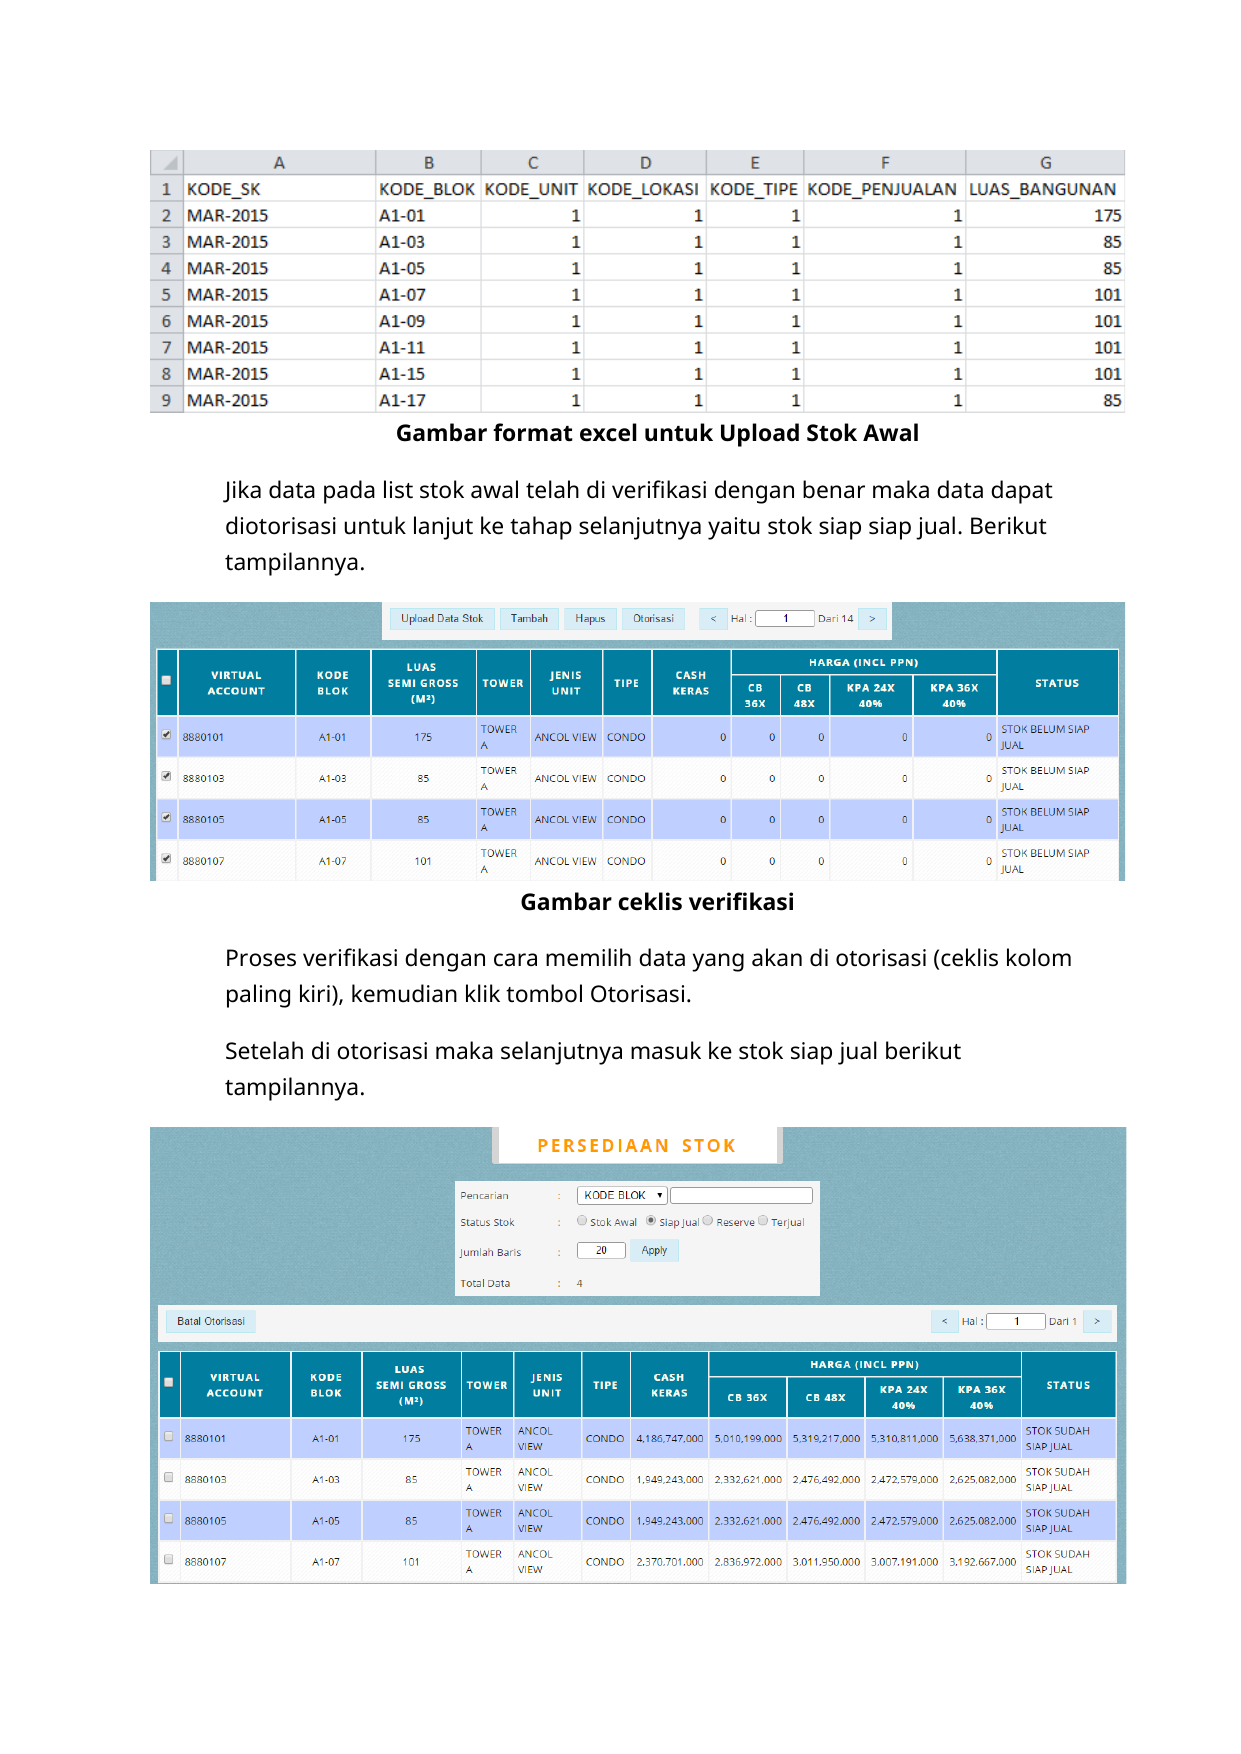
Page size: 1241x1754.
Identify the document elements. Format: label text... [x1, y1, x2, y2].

text Gambar ceklis verifikasi [225, 885, 1090, 917]
text Jika data pada list stok awal telah di verifikasi dengan benar maka data dapat diotorisasi untuk lanjut ke tahap selanjutnya yaitu stok siap siap jual. Berikut tampilannya. [225, 474, 1090, 577]
picture [150, 150, 1125, 413]
text Proses verifikasi dengan cara memilih data yang akan di otorisasi (ceklis kolom paling kiri), kemudian klik tombol Otorisasi. [225, 942, 1090, 1009]
picture [150, 602, 1125, 881]
text Setelah di otorisasi maka selanjutnya masuk ke stok siap jual berikut tampilannya. [225, 1035, 1090, 1102]
text Gambar format excel untuk Upload Stok Awal [225, 417, 1090, 448]
picture [150, 1127, 1127, 1584]
